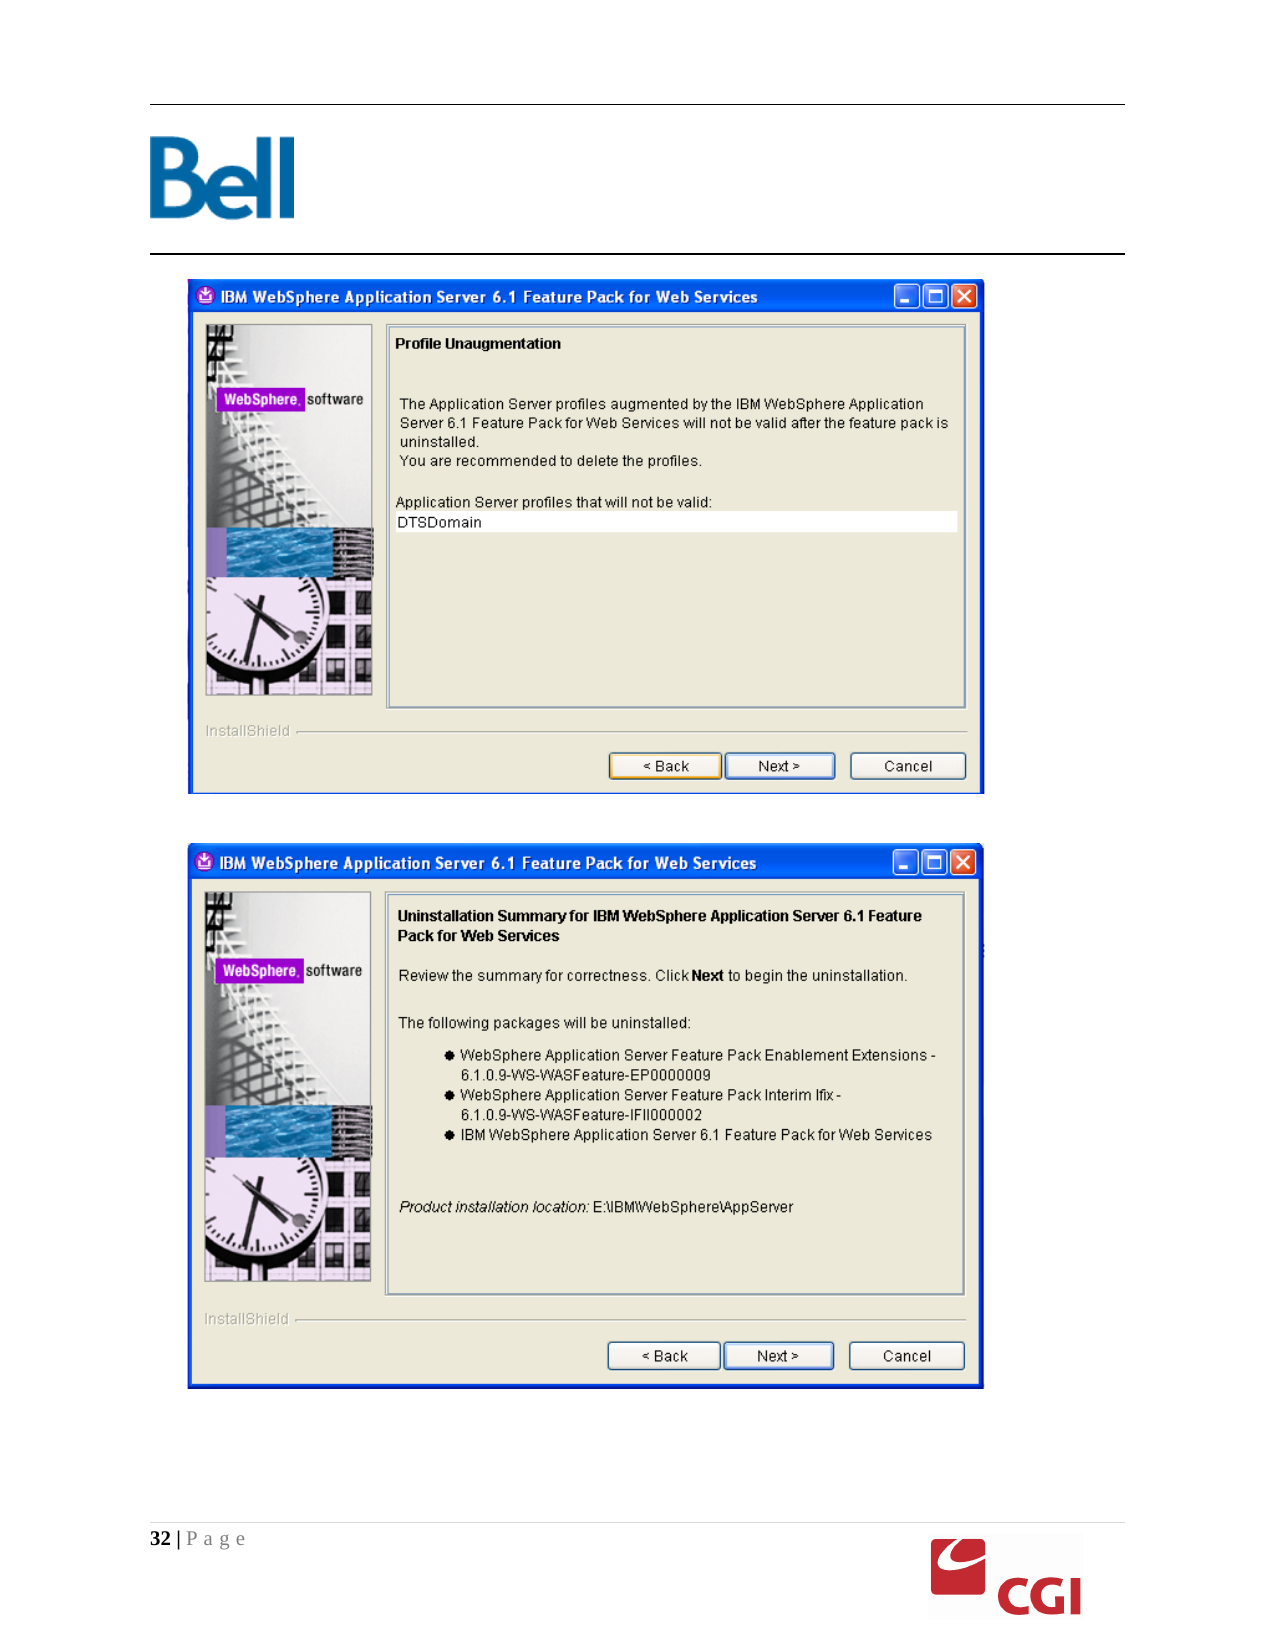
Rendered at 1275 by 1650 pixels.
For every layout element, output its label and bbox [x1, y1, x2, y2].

picture [187, 279, 985, 794]
picture [187, 843, 985, 1389]
picture [150, 136, 294, 222]
picture [927, 1533, 1084, 1620]
